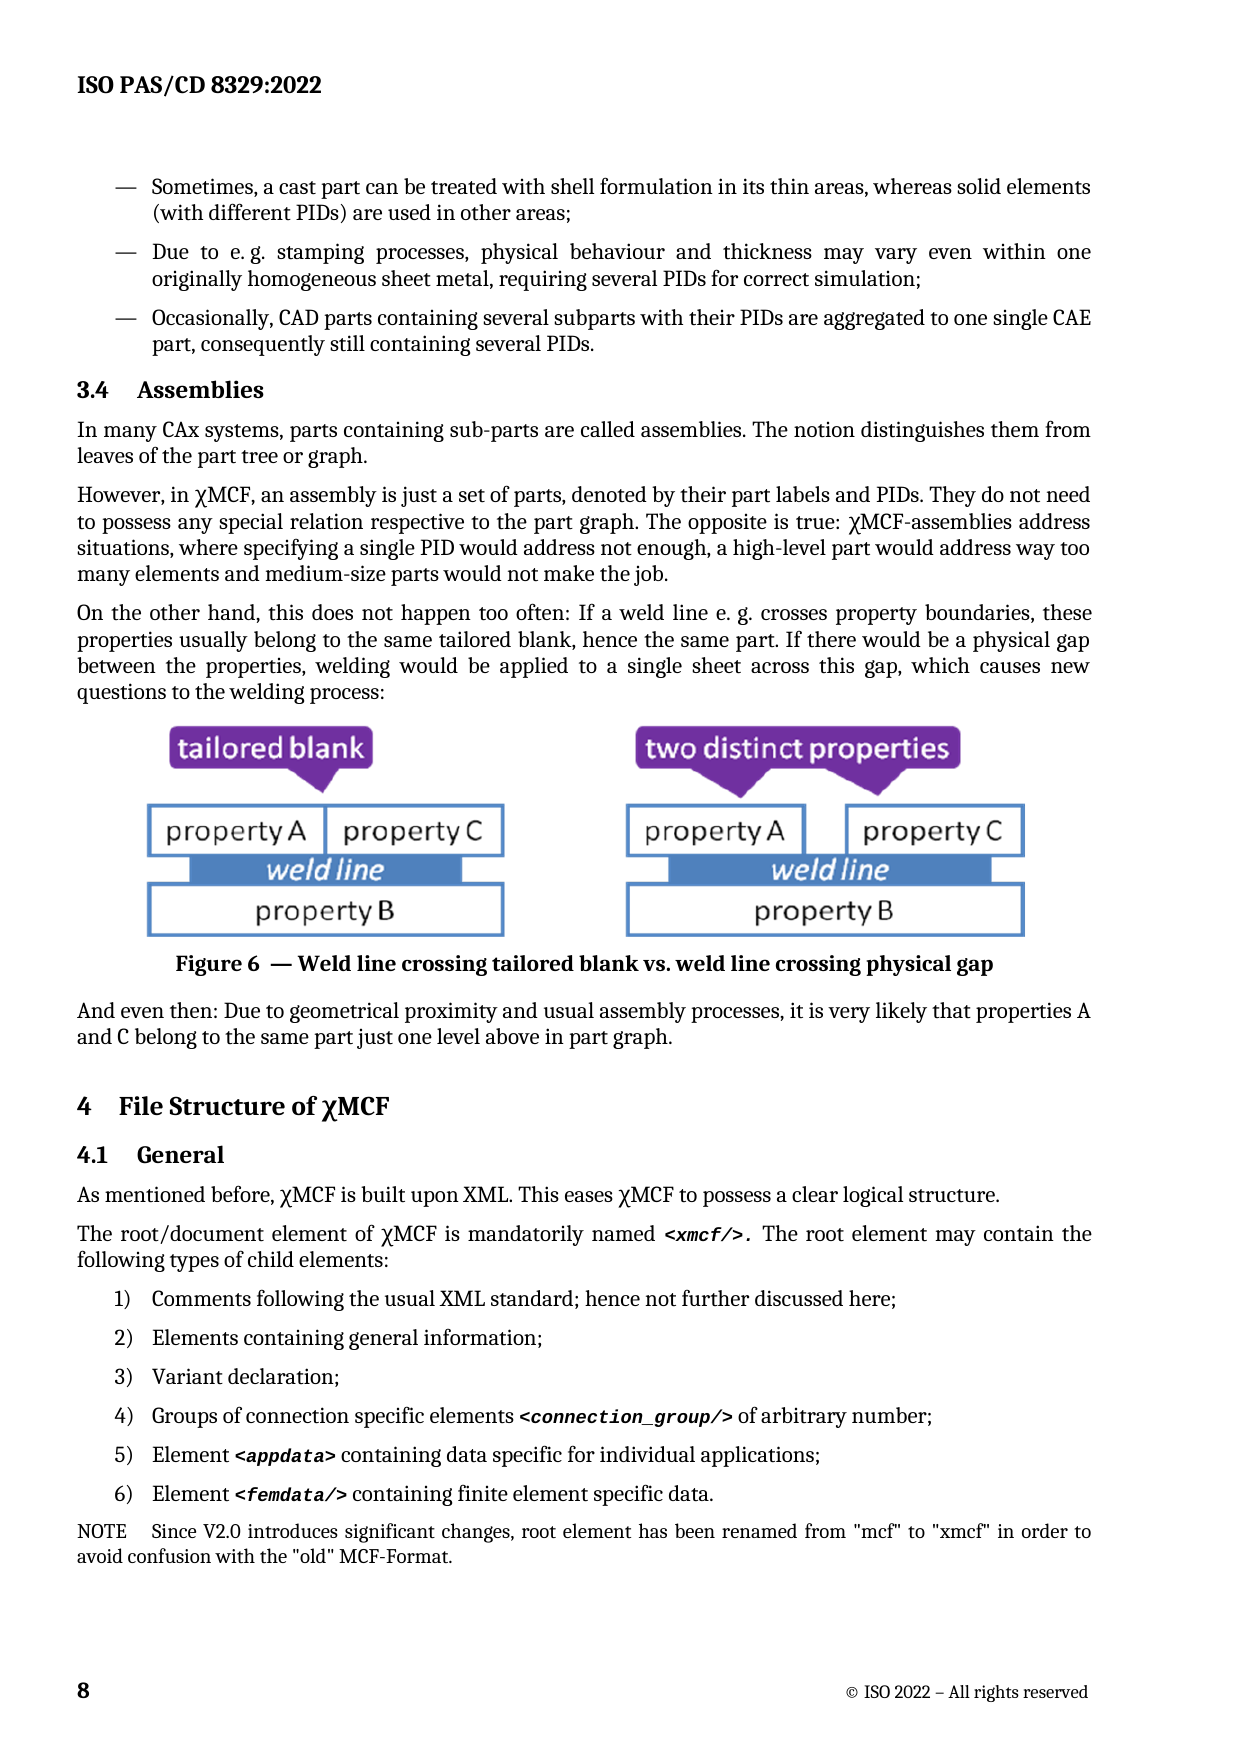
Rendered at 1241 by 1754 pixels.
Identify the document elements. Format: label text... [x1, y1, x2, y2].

list Occasionally, CAD parts containing several subparts with their PIDs are aggregated to one single CAE part, consequently still containing several PIDs. [114, 304, 1092, 357]
list Elements containing general information; [114, 1325, 1092, 1351]
picture [144, 725, 1026, 937]
subtitle General [77, 1141, 1092, 1169]
list Sometimes, a cast part can be treated with shell formulation in its thin areas, whereas solid elements (with different PIDs) are used in other areas; [114, 174, 1092, 227]
list Comments following the usual XML standard; hence not further discussed here; [114, 1286, 1092, 1312]
text However, in χMCF, an assembly is just a set of parts, denoted by their part labels and PIDs. They do not need to possess any special relation respective to the part graph. The opposite is true: χMCF-assemblies address situations, where specifying a single PID would address not enough, a high-level part would address way too many elements and medium-size parts would not make the job. [77, 482, 1092, 588]
list Due to e. g. stamping processes, physical behaviour and thickness may vary even within one originally homogeneous sheet metal, requiring several PIDs for correct simulation; [114, 239, 1092, 292]
subtitle Assemblies [77, 376, 1092, 404]
text Figure 6 — Weld line crossing tailored blank vs. weld line crossing physical gap [77, 950, 1092, 977]
list Element <femdata/> containing finite element specific data. [114, 1480, 1092, 1507]
text The root/document element of χMCF is mandatorily named <xmcf/>. The root element may contain the following types of child elements: [77, 1221, 1092, 1273]
list Element <appdata> containing data specific for individual applications; [114, 1441, 1092, 1468]
list Groups of connection specific elements <connection_group/> of arbitrary number; [114, 1403, 1092, 1429]
subtitle File Structure of χMCF [77, 1091, 1092, 1122]
text As mentioned before, χMCF is built upon XML. This eases χMCF to possess a clear logical structure. [77, 1182, 1092, 1208]
text And even then: Due to geometrical proximity and usual assembly processes, it is very likely that properties A and C belong to the same part just one level above in part graph. [77, 997, 1092, 1050]
text In many CAx systems, parts containing sub-parts are called assemblies. The notion distinguishes them from leaves of the part tree or graph. [77, 417, 1092, 470]
list Variant declaration; [114, 1364, 1092, 1390]
text NOTE Since V2.0 introduces significant changes, root element has been renamed from "mcf" to "xmcf" in order to avoid confusion with the "old" MCF-Format. [77, 1519, 1092, 1569]
text On the other hand, this does not happen too often: If a weld line e. g. crosses property boundaries, these properties usually belong to the same tailored blank, hence the same part. If there would be a physical gap between the properties, welding would be applied to a single sheet across this gap, which causes new questions to the welding process: [77, 600, 1092, 706]
